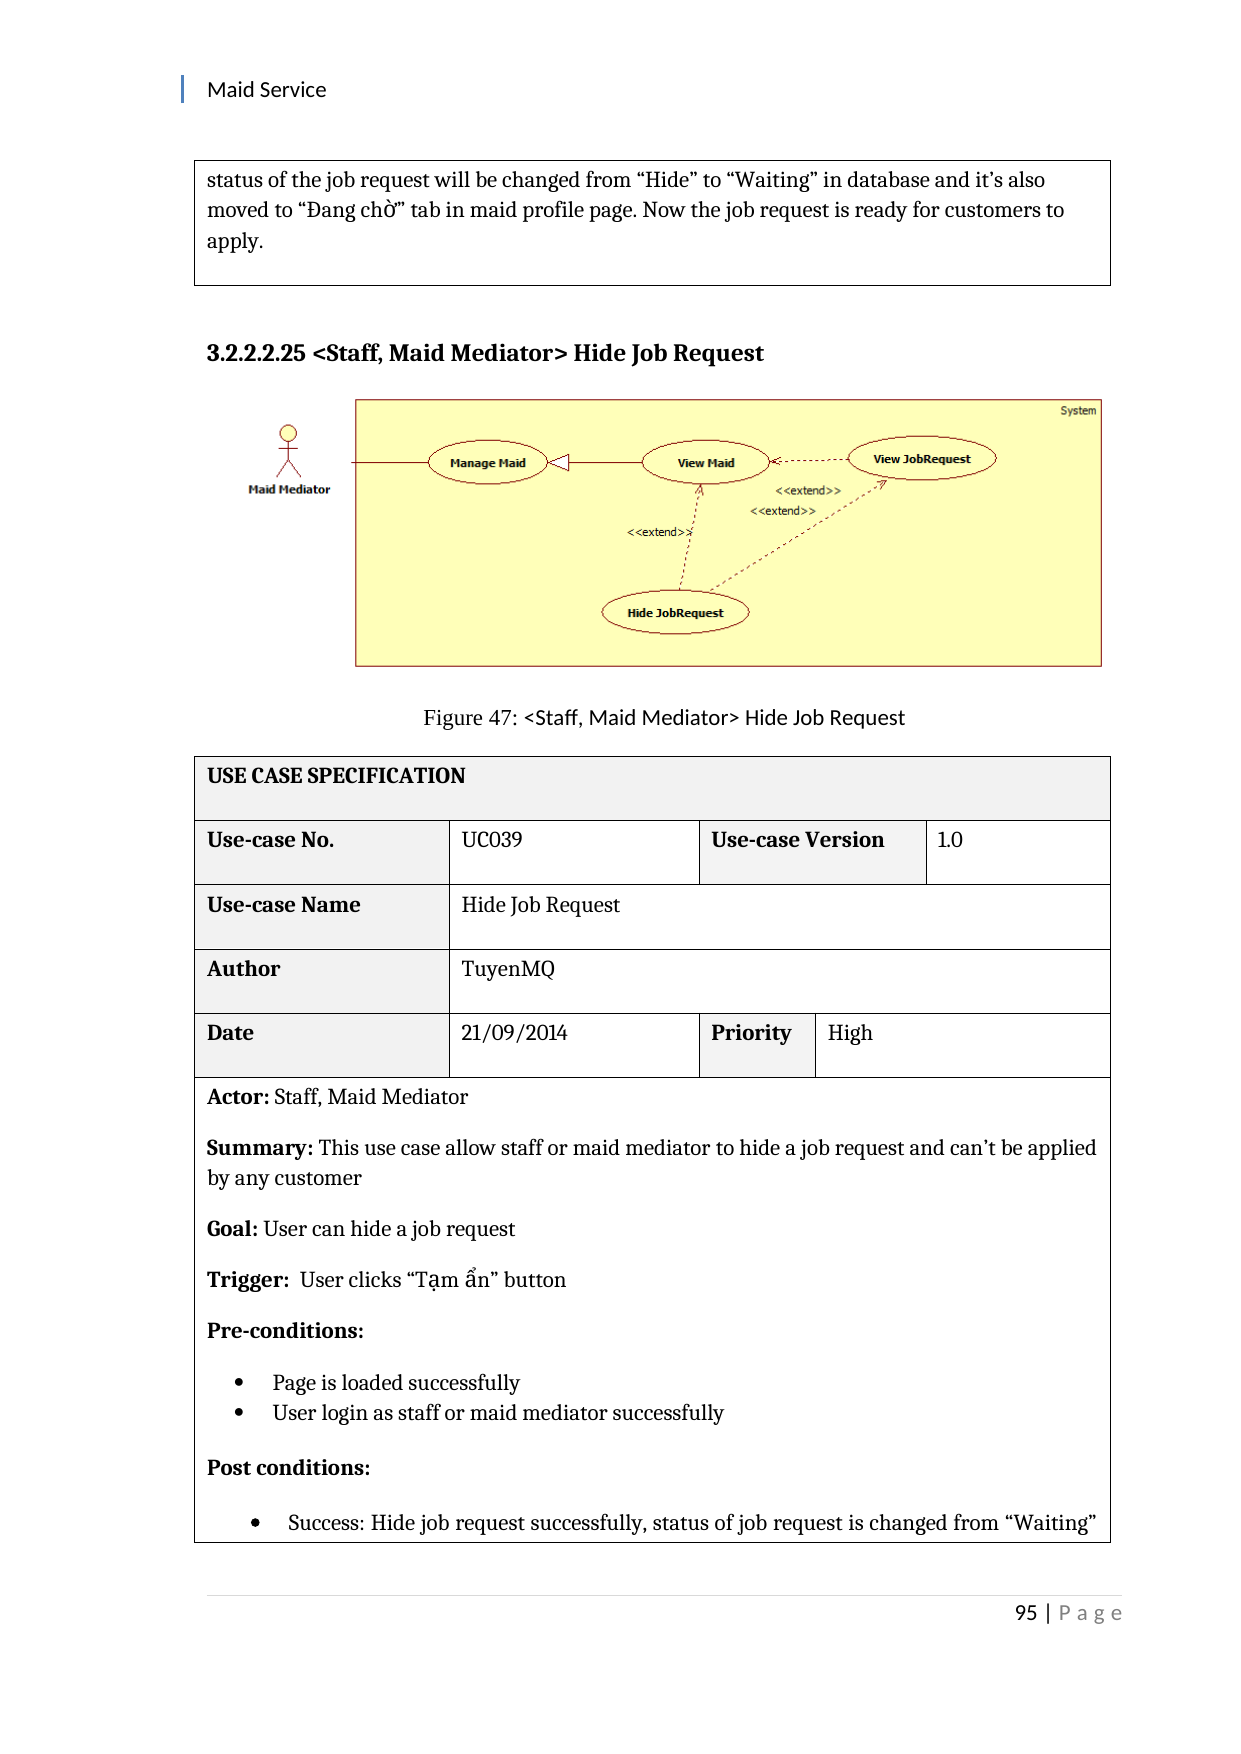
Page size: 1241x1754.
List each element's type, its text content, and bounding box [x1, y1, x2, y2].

table_cell Hide Job Request [450, 885, 1110, 948]
table_cell Use-case Version [700, 821, 926, 884]
table_cell Date [195, 1014, 449, 1077]
text Figure 47: <Staff, Maid Mediator> Hide Job Request [207, 687, 1122, 731]
table_cell Use-case Name [195, 885, 449, 948]
table_header USE CASE SPECIFICATION [195, 757, 1110, 820]
table_cell Use-case No. [195, 821, 449, 884]
subtitle <Staff, Maid Mediator> Hide Job Request [207, 338, 1122, 367]
table_cell TuyenMQ [450, 950, 1110, 1013]
picture [206, 380, 1122, 687]
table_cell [195, 161, 1110, 284]
table_cell Priority [700, 1014, 815, 1077]
table_cell 21/09/2014 [450, 1014, 699, 1077]
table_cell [195, 1078, 1110, 1542]
table_cell 1.0 [927, 821, 1110, 884]
table_cell Author [195, 950, 449, 1013]
table_cell High [816, 1014, 1110, 1077]
table_cell UC039 [450, 821, 699, 884]
